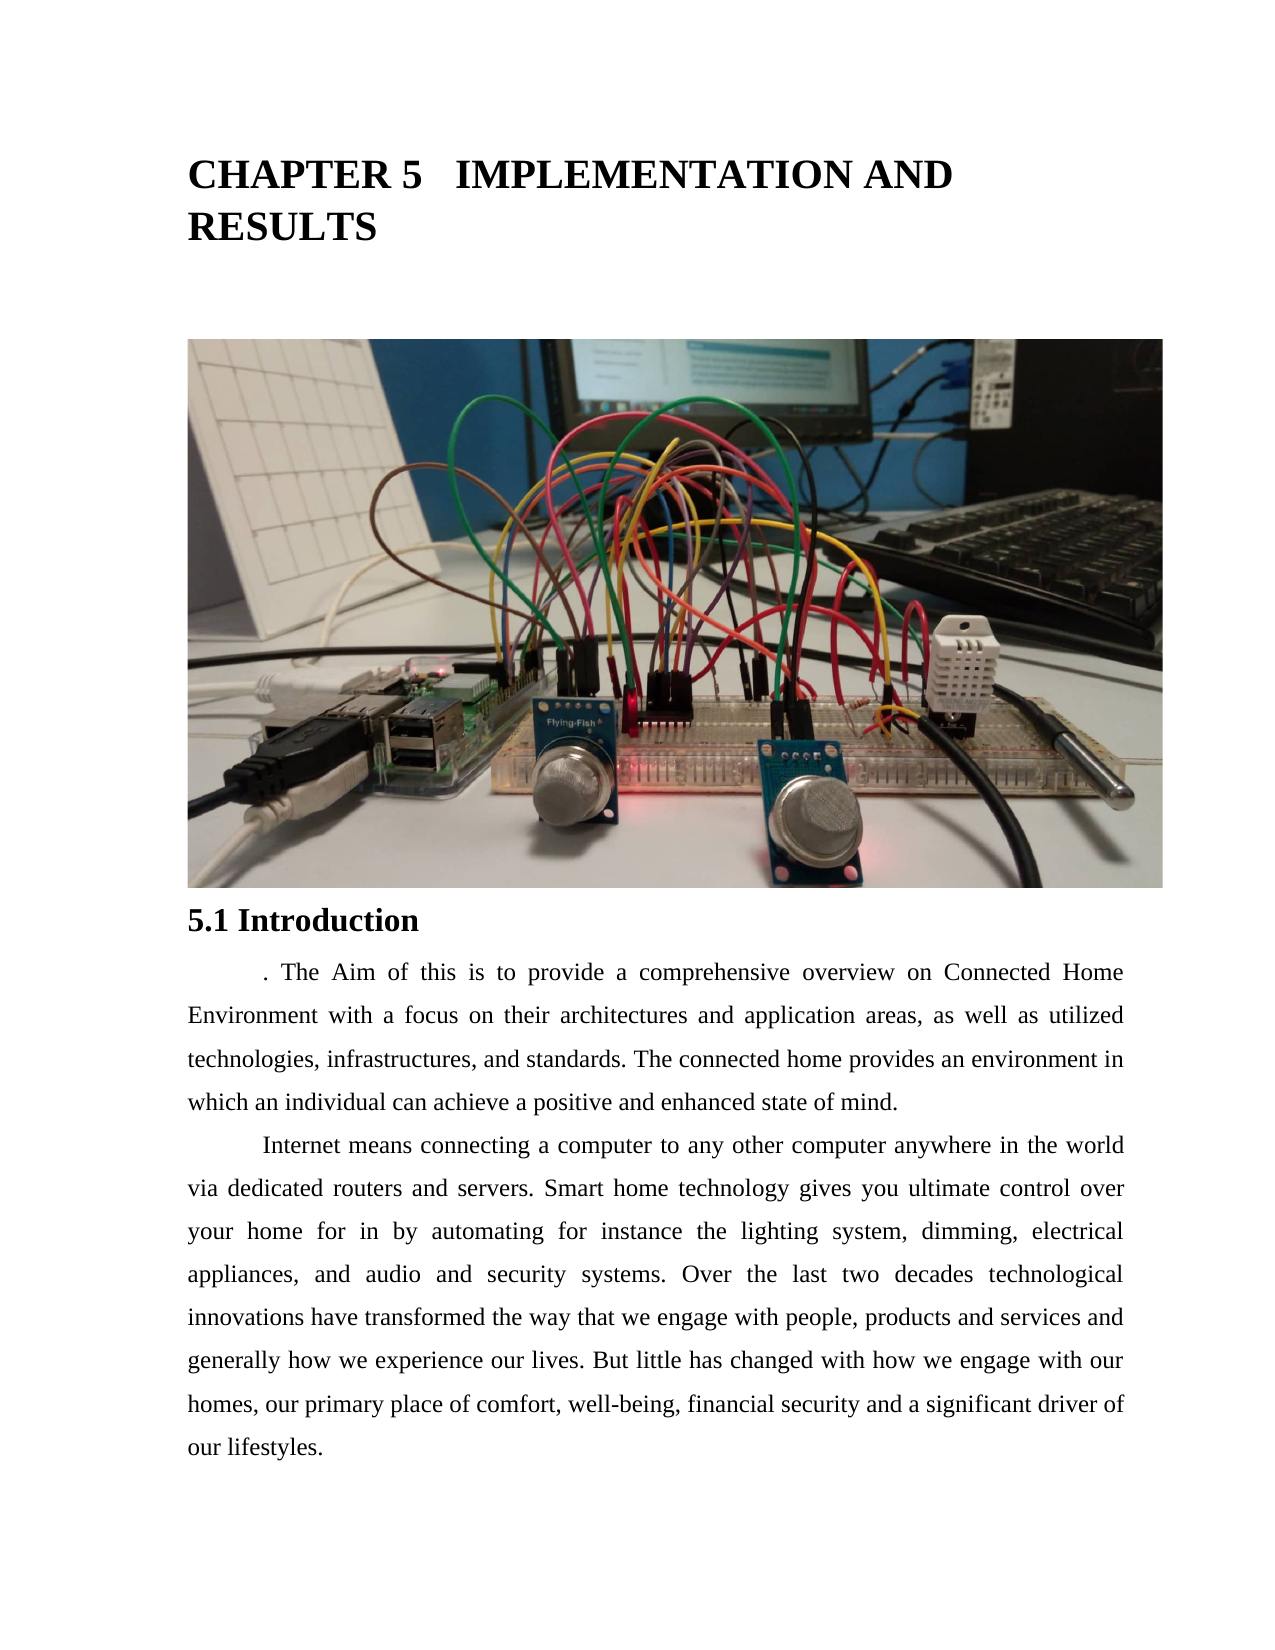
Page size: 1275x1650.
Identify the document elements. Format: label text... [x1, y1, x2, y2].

text Internet means connecting a computer to any other computer anywhere in the world via dedicated routers and servers. Smart home technology gives you ultimate control over your home for in by automating for instance the lighting system, dimming, electrical appliances, and audio and security systems. Over the last two decades technological innovations have transformed the way that we engage with people, products and services and generally how we experience our lives. But little has changed with how we engage with our homes, our primary place of comfort, well-being, financial security and a significant driver of our lifestyles. [187, 1130, 1125, 1461]
text . The Aim of this is to provide a comprehensive overview on Connected Home Environment with a focus on their architectures and application areas, as well as utilized technologies, infrastructures, and standards. The connected home provides an environment in which an individual can achieve a positive and enhanced state of mind. [187, 957, 1125, 1116]
subtitle CHAPTER 5 IMPLEMENTATION AND RESULTS [187, 150, 1125, 249]
picture [187, 339, 1163, 888]
text 5.1 Introduction [187, 900, 1125, 938]
